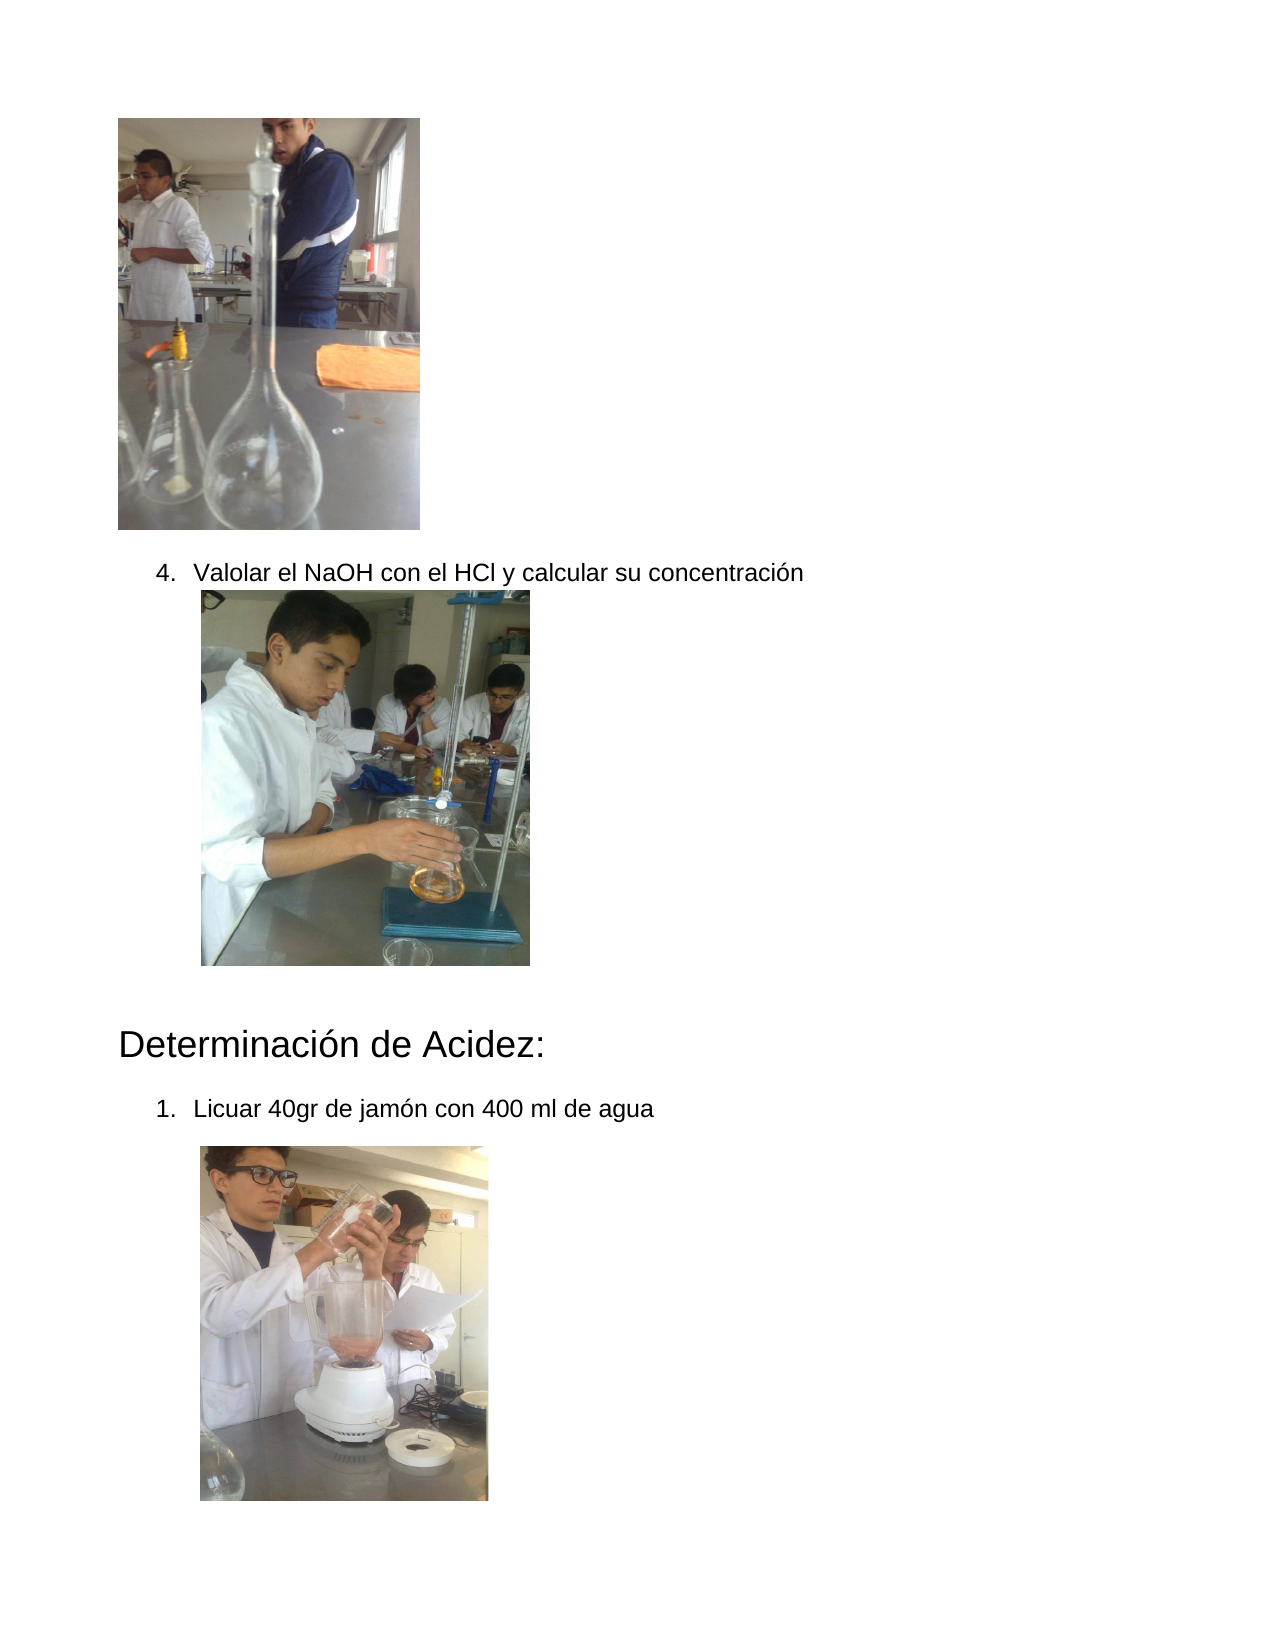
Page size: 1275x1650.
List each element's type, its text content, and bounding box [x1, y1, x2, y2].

list Valolar el NaOH con el HCl y calcular su concentración [156, 558, 1157, 587]
picture [200, 1146, 489, 1501]
text Determinación de Acidez: [118, 1023, 1157, 1066]
list Licuar 40gr de jamón con 400 ml de agua [156, 1094, 1157, 1123]
picture [201, 590, 530, 966]
picture [118, 118, 420, 530]
